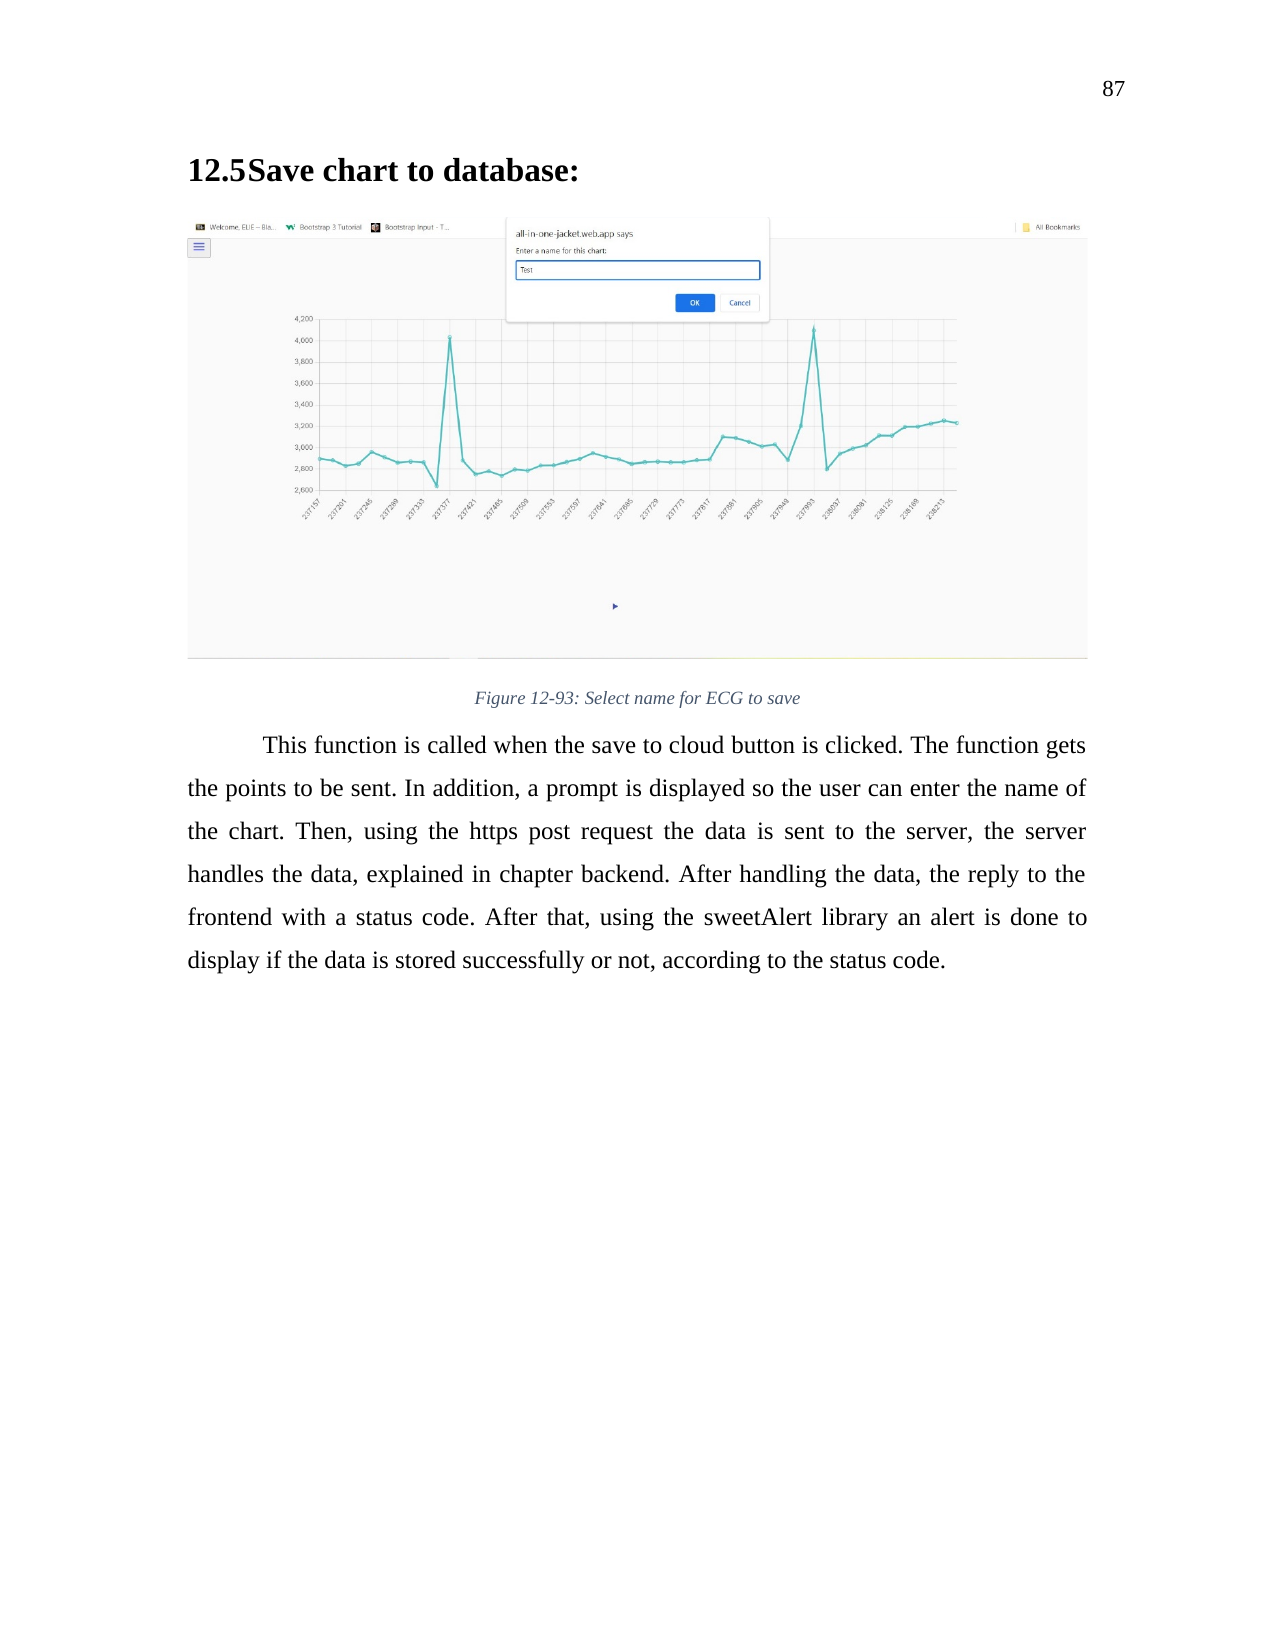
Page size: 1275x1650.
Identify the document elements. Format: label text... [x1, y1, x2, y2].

picture [187, 217, 1088, 659]
subtitle Save chart to database: [187, 150, 1087, 188]
text This function is called when the save to cloud button is clicked. The function gets the points to be sent. In addition, a prompt is displayed so the user can enter the name of the chart. Then, using the https post request the data is sent to the server, the server handles the data, explained in chapter backend. After handling the data, the reply to the frontend with a status code. After that, using the sweetAlert library an alert is done to display if the data is stored successfully or not, according to the status code. [187, 730, 1087, 974]
